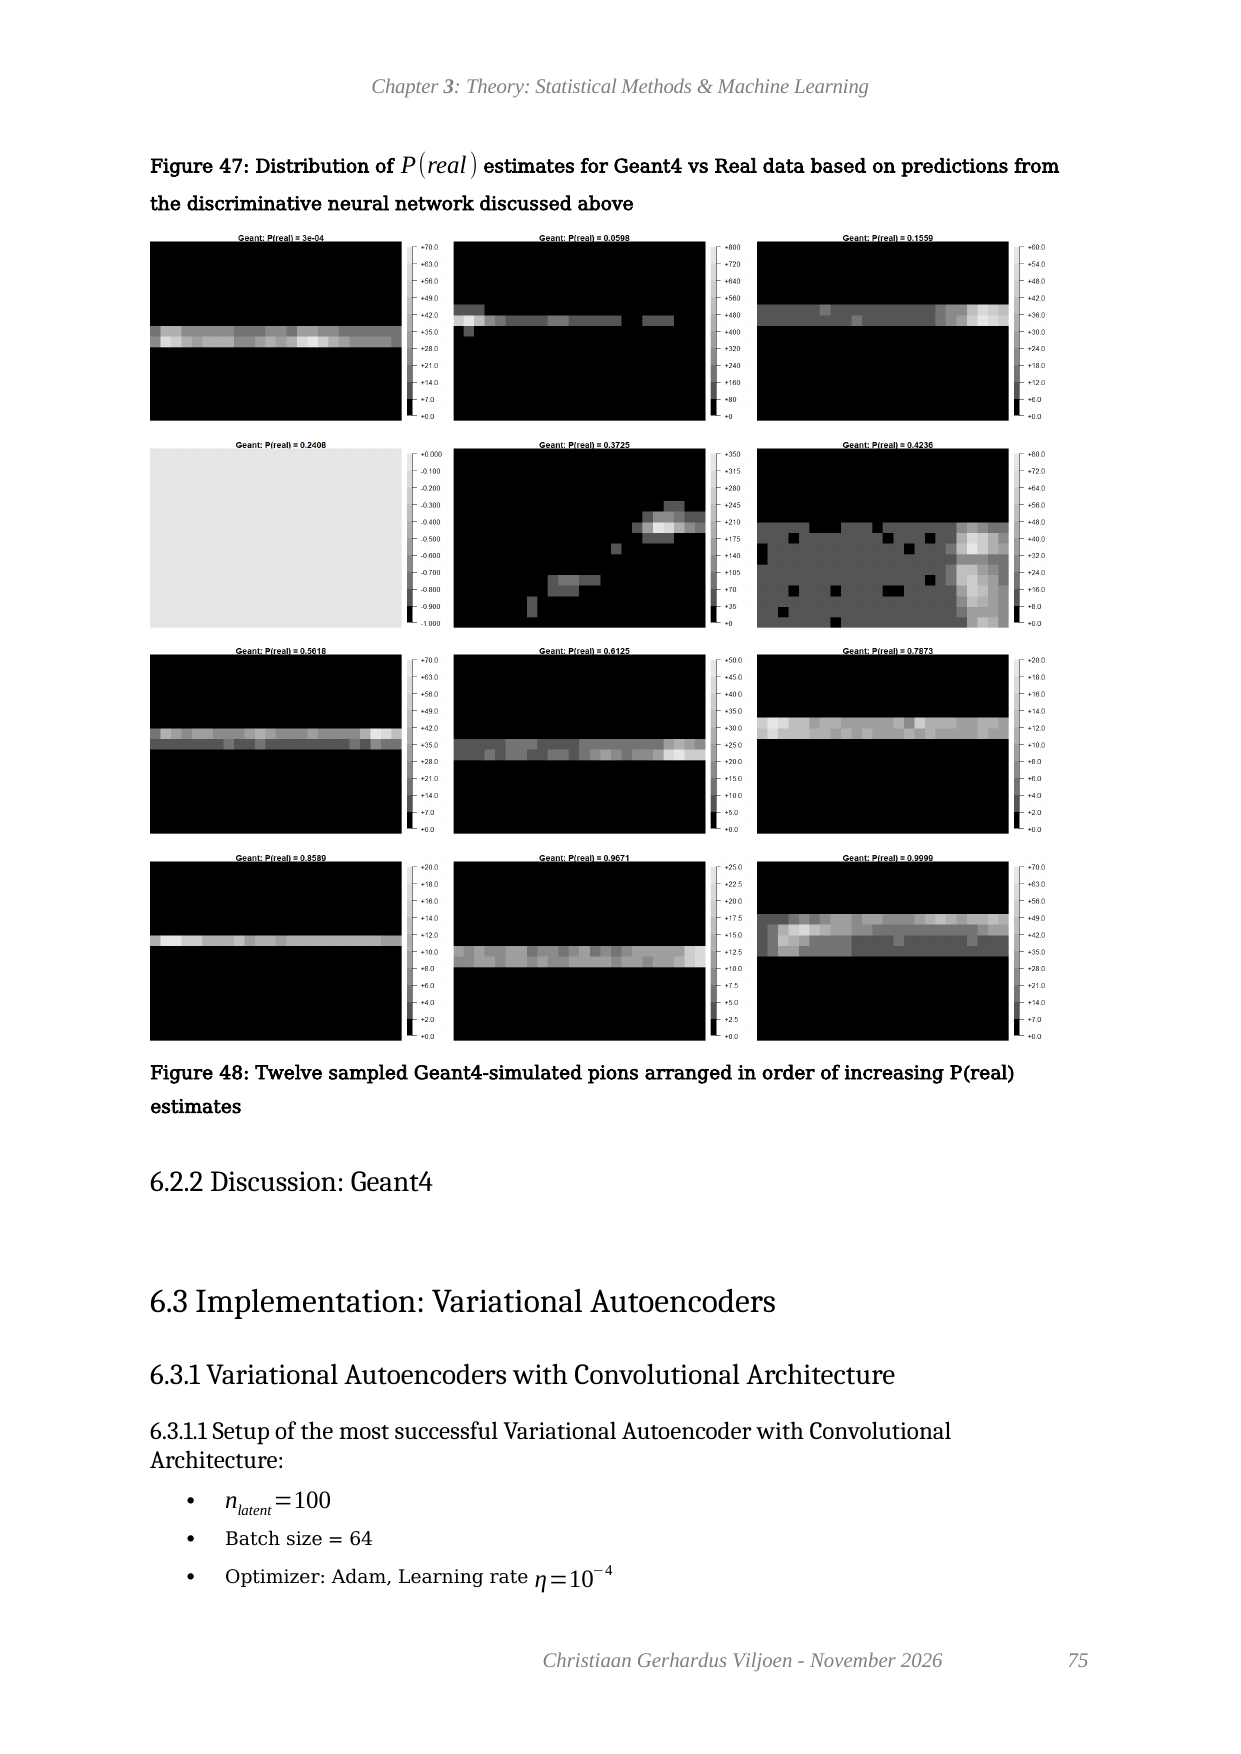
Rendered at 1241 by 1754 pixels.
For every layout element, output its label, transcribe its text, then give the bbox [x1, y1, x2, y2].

picture [150, 440, 1061, 628]
subtitle Discussion: Geant4 [150, 1165, 1090, 1199]
subtitle Setup of the most successful Variational Autoencoder with Convolutional Architecture: [150, 1417, 1090, 1474]
picture [150, 853, 1061, 1041]
picture [150, 646, 1061, 834]
picture [150, 233, 1061, 421]
list Batch size = 64 [187, 1527, 1090, 1550]
text Figure 48: Twelve sampled Geant4-simulated pions arranged in order of increasing P(real) estimates [150, 1060, 1090, 1117]
text Figure 47: Distribution of estimates for Geant4 vs Real data based on predictions from the discriminative neural network discussed above [150, 150, 1090, 214]
subtitle Implementation: Variational Autoencoders [150, 1283, 1090, 1321]
subtitle Variational Autoencoders with Convolutional Architecture [150, 1358, 1090, 1392]
list Optimizer: Adam, Learning rate [187, 1561, 1090, 1592]
